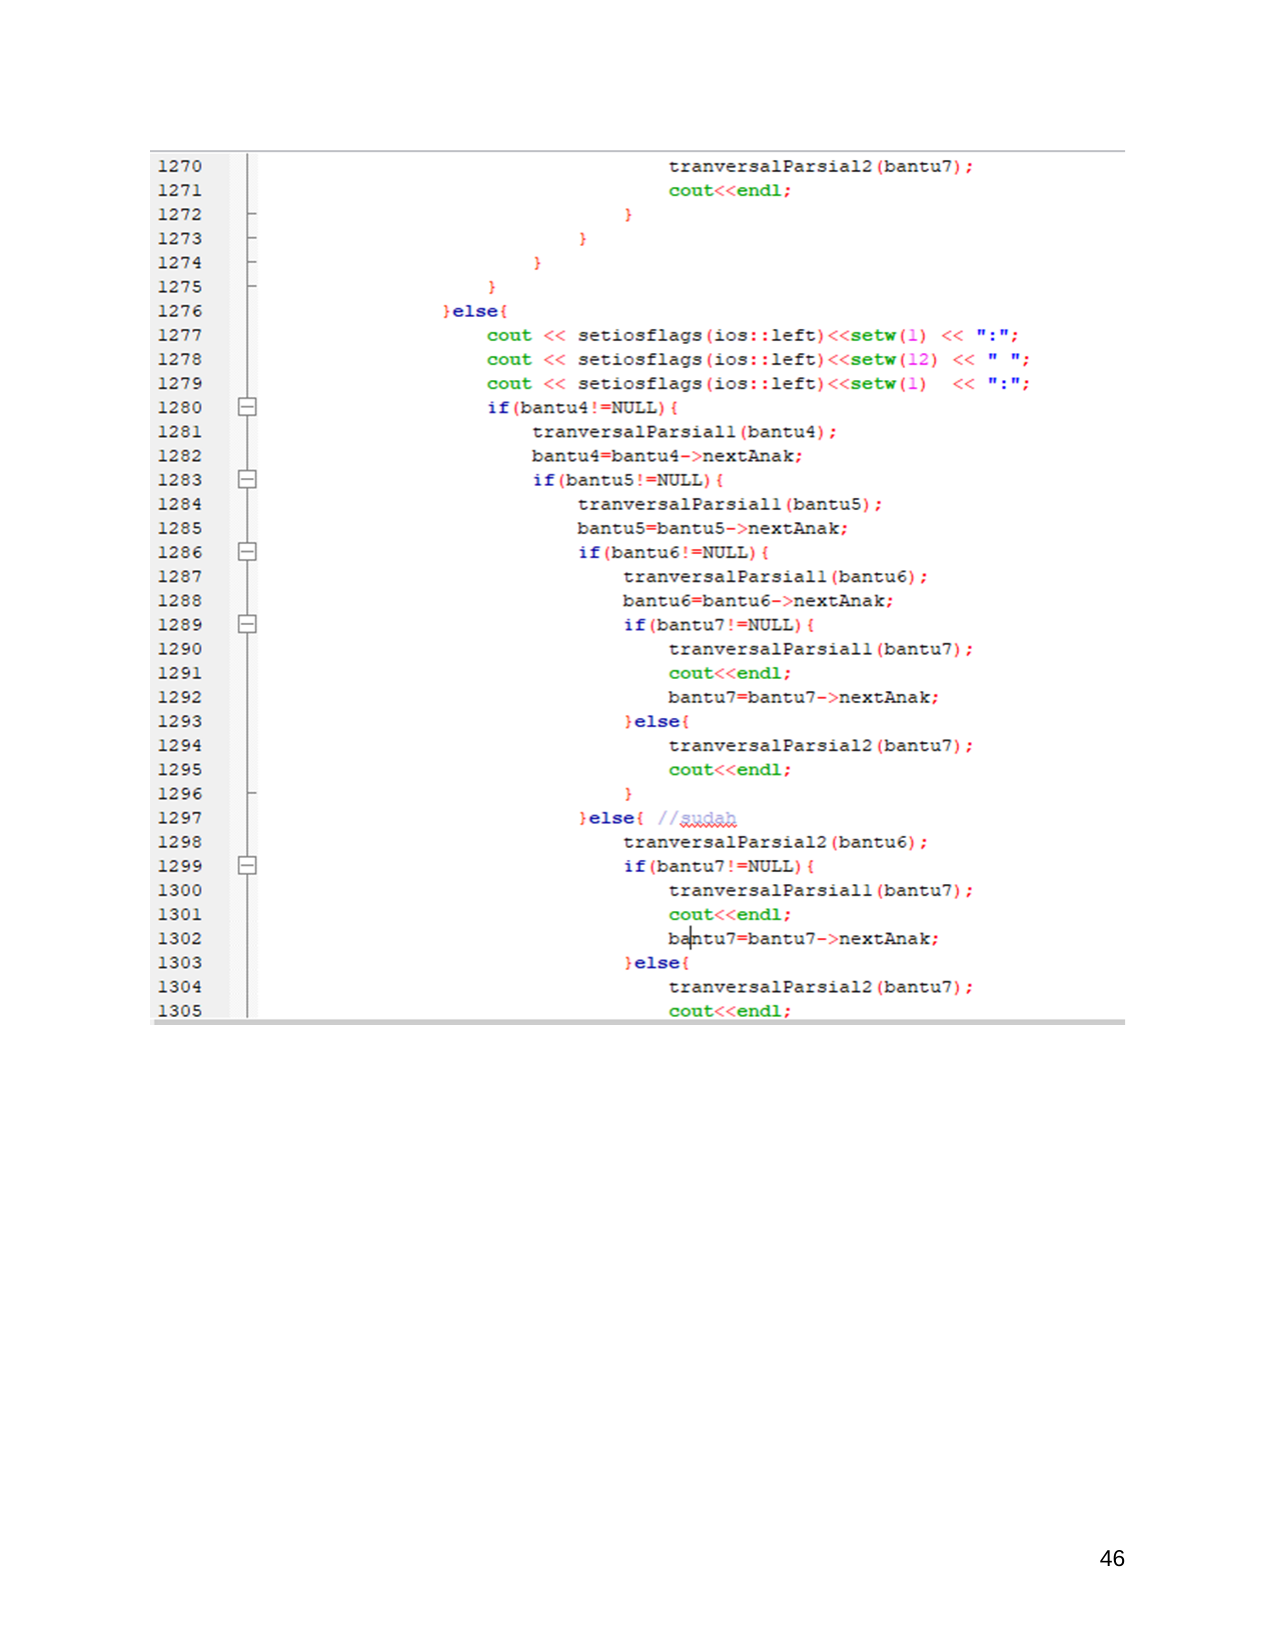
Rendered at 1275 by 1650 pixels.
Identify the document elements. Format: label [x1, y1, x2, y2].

picture [150, 150, 1125, 1025]
